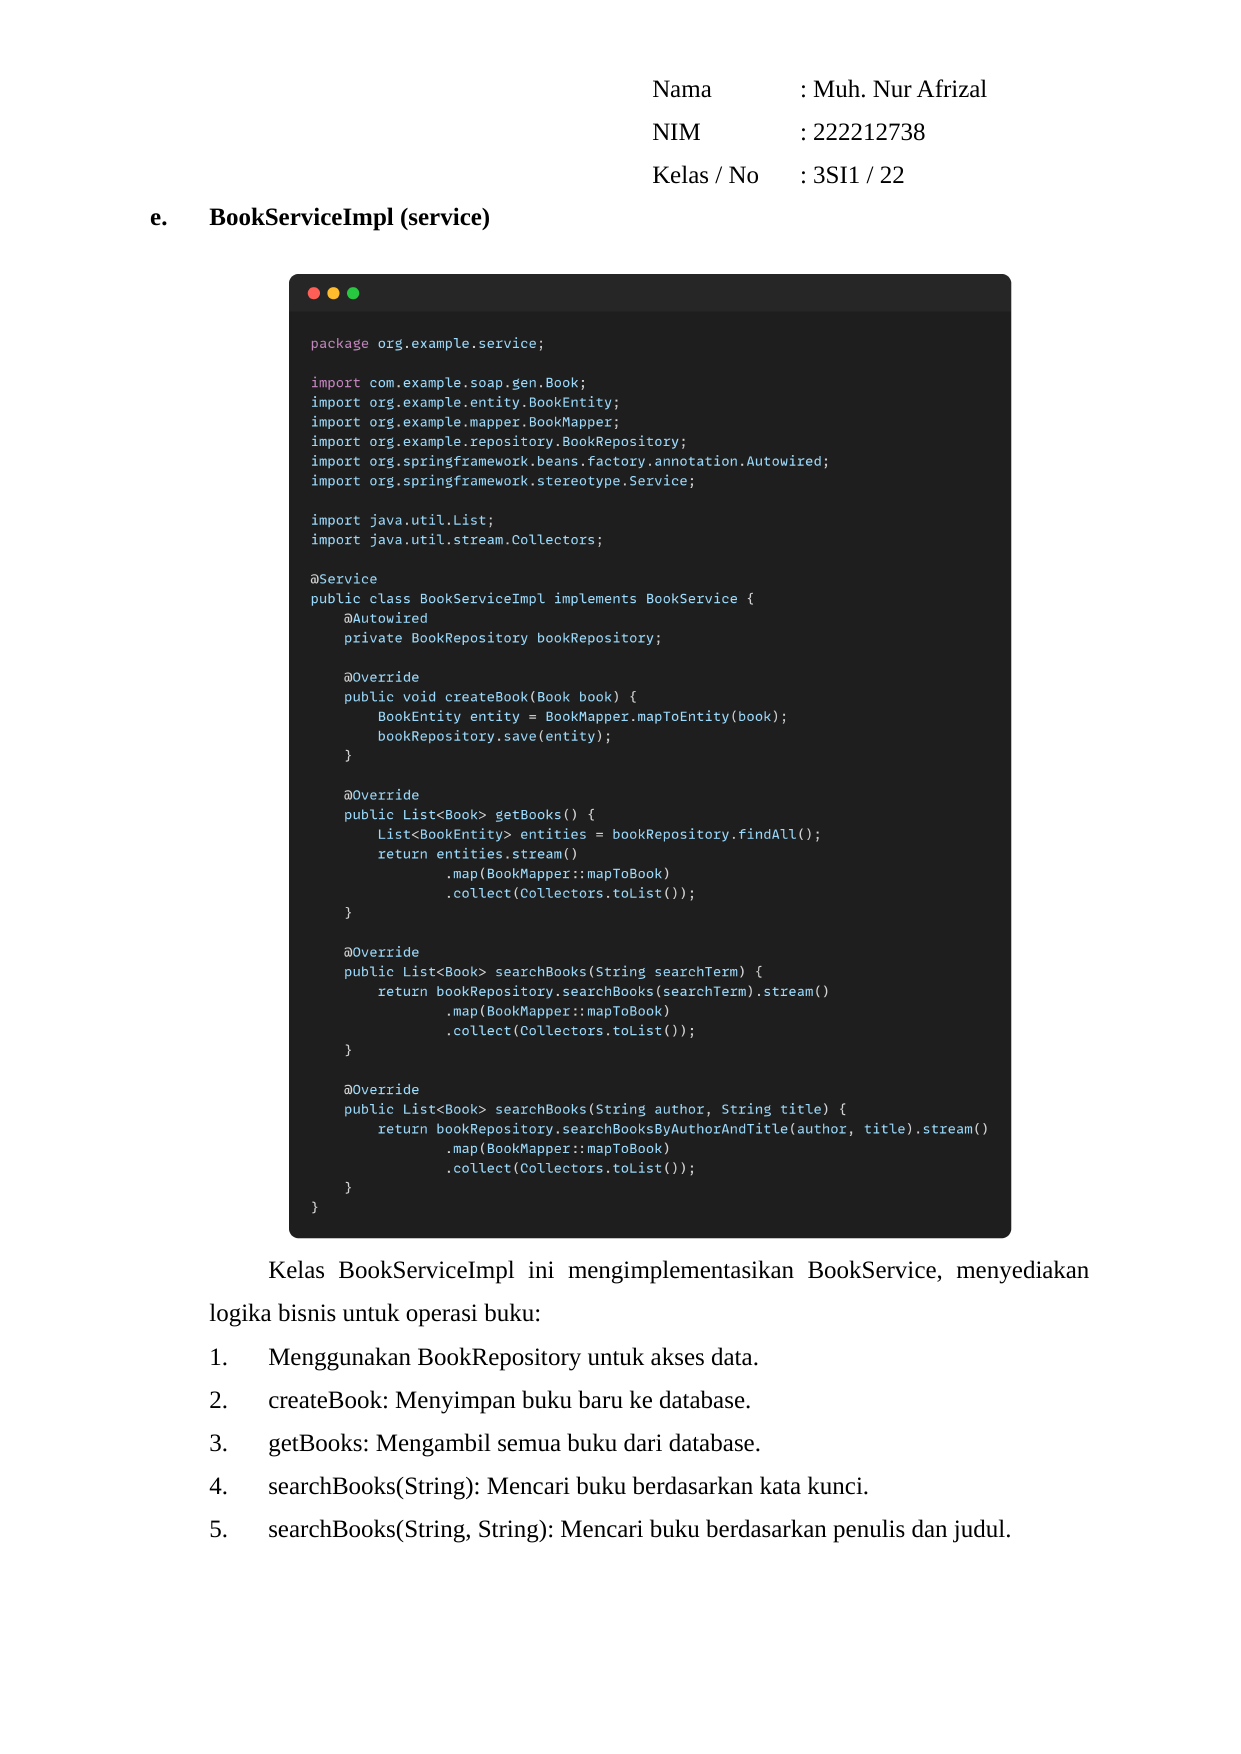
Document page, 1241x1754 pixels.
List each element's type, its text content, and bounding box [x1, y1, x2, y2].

list Kelas BookServiceImpl ini mengimplementasikan BookService, menyediakan logika bisnis untuk operasi buku: [209, 1255, 1090, 1327]
list createBook: Menyimpan buku baru ke database. [209, 1385, 1090, 1413]
list Menggunakan BookRepository untuk akses data. [209, 1342, 1090, 1370]
list getBooks: Mengambil semua buku dari database. [209, 1428, 1090, 1457]
list searchBooks(String, String): Mencari buku berdasarkan penulis dan judul. [209, 1514, 1090, 1543]
list searchBooks(String): Mencari buku berdasarkan kata kunci. [209, 1471, 1090, 1500]
list BookServiceImpl (service) [150, 202, 1090, 231]
picture [259, 245, 1040, 1242]
